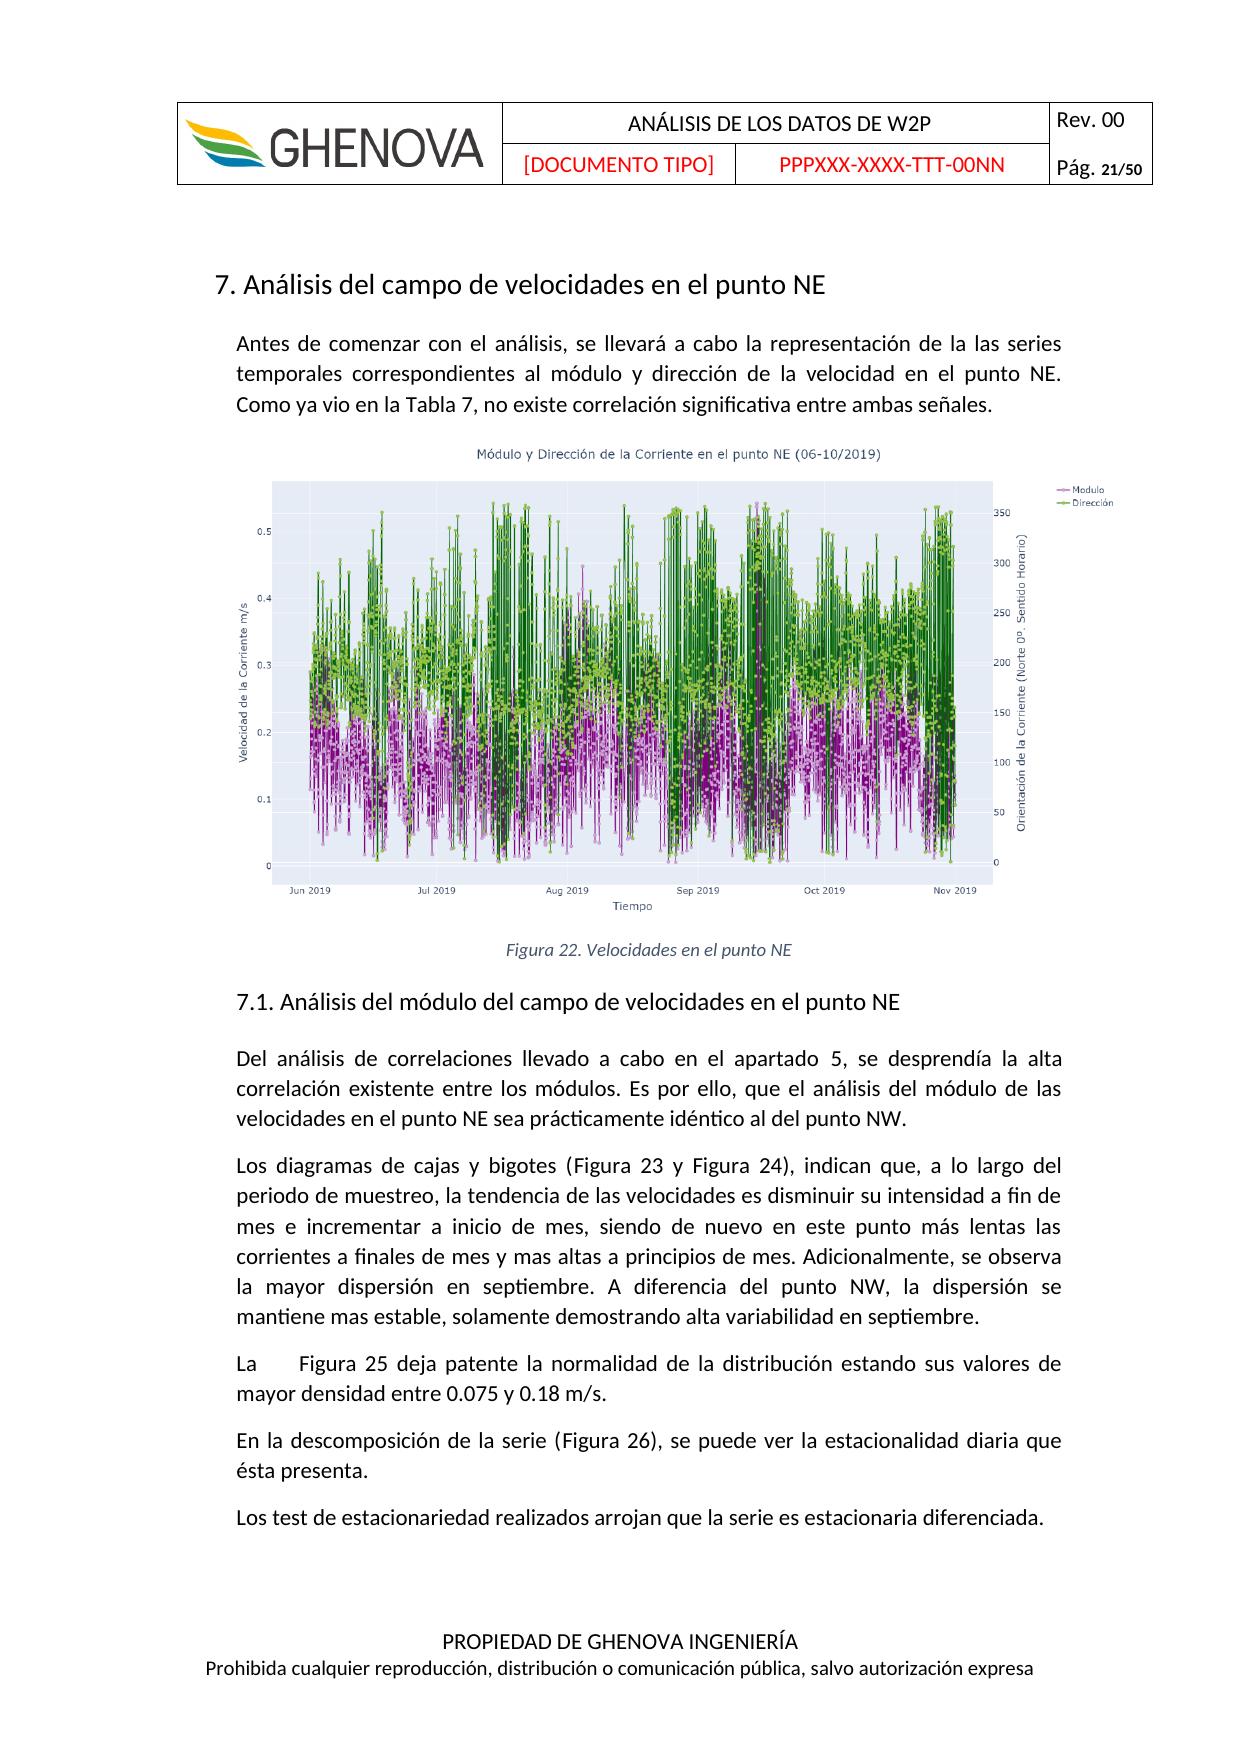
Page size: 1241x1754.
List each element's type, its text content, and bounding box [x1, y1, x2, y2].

text La Figura 25 deja patente la normalidad de la distribución estando sus valores de mayor densidad entre 0.075 y 0.18 m/s. [236, 1349, 1063, 1407]
text Los diagramas de cajas y bigotes (Figura 23 y Figura 24), indican que, a lo largo del periodo de muestreo, la tendencia de las velocidades es disminuir su intensidad a fin de mes e incrementar a inicio de mes, siendo de nuevo en este punto más lentas las corrientes a finales de mes y mas altas a principios de mes. Adicionalmente, se observa la mayor dispersión en septiembre. A diferencia del punto NW, la dispersión se mantiene mas estable, solamente demostrando alta variabilidad en septiembre. [236, 1151, 1063, 1330]
subtitle Análisis del campo de velocidades en el punto NE [214, 266, 1063, 301]
text Los test de estacionariedad realizados arrojan que la serie es estacionaria diferenciada. [236, 1503, 1063, 1531]
text Antes de comenzar con el análisis, se llevará a cabo la representación de la las series temporales correspondientes al módulo y dirección de la velocidad en el punto NE. Como ya vio en la Tabla 7, no existe correlación significativa entre ambas señales. [236, 329, 1063, 418]
picture [236, 436, 1121, 920]
text En la descomposición de la serie (Figura 26), se puede ver la estacionalidad diaria que ésta presenta. [236, 1426, 1063, 1484]
picture [185, 119, 484, 167]
subtitle Análisis del módulo del campo de velocidades en el punto NE [236, 986, 1063, 1017]
text Del análisis de correlaciones llevado a cabo en el apartado 5, se desprendía la alta correlación existente entre los módulos. Es por ello, que el análisis del módulo de las velocidades en el punto NE sea prácticamente idéntico al del punto NW. [236, 1044, 1063, 1132]
